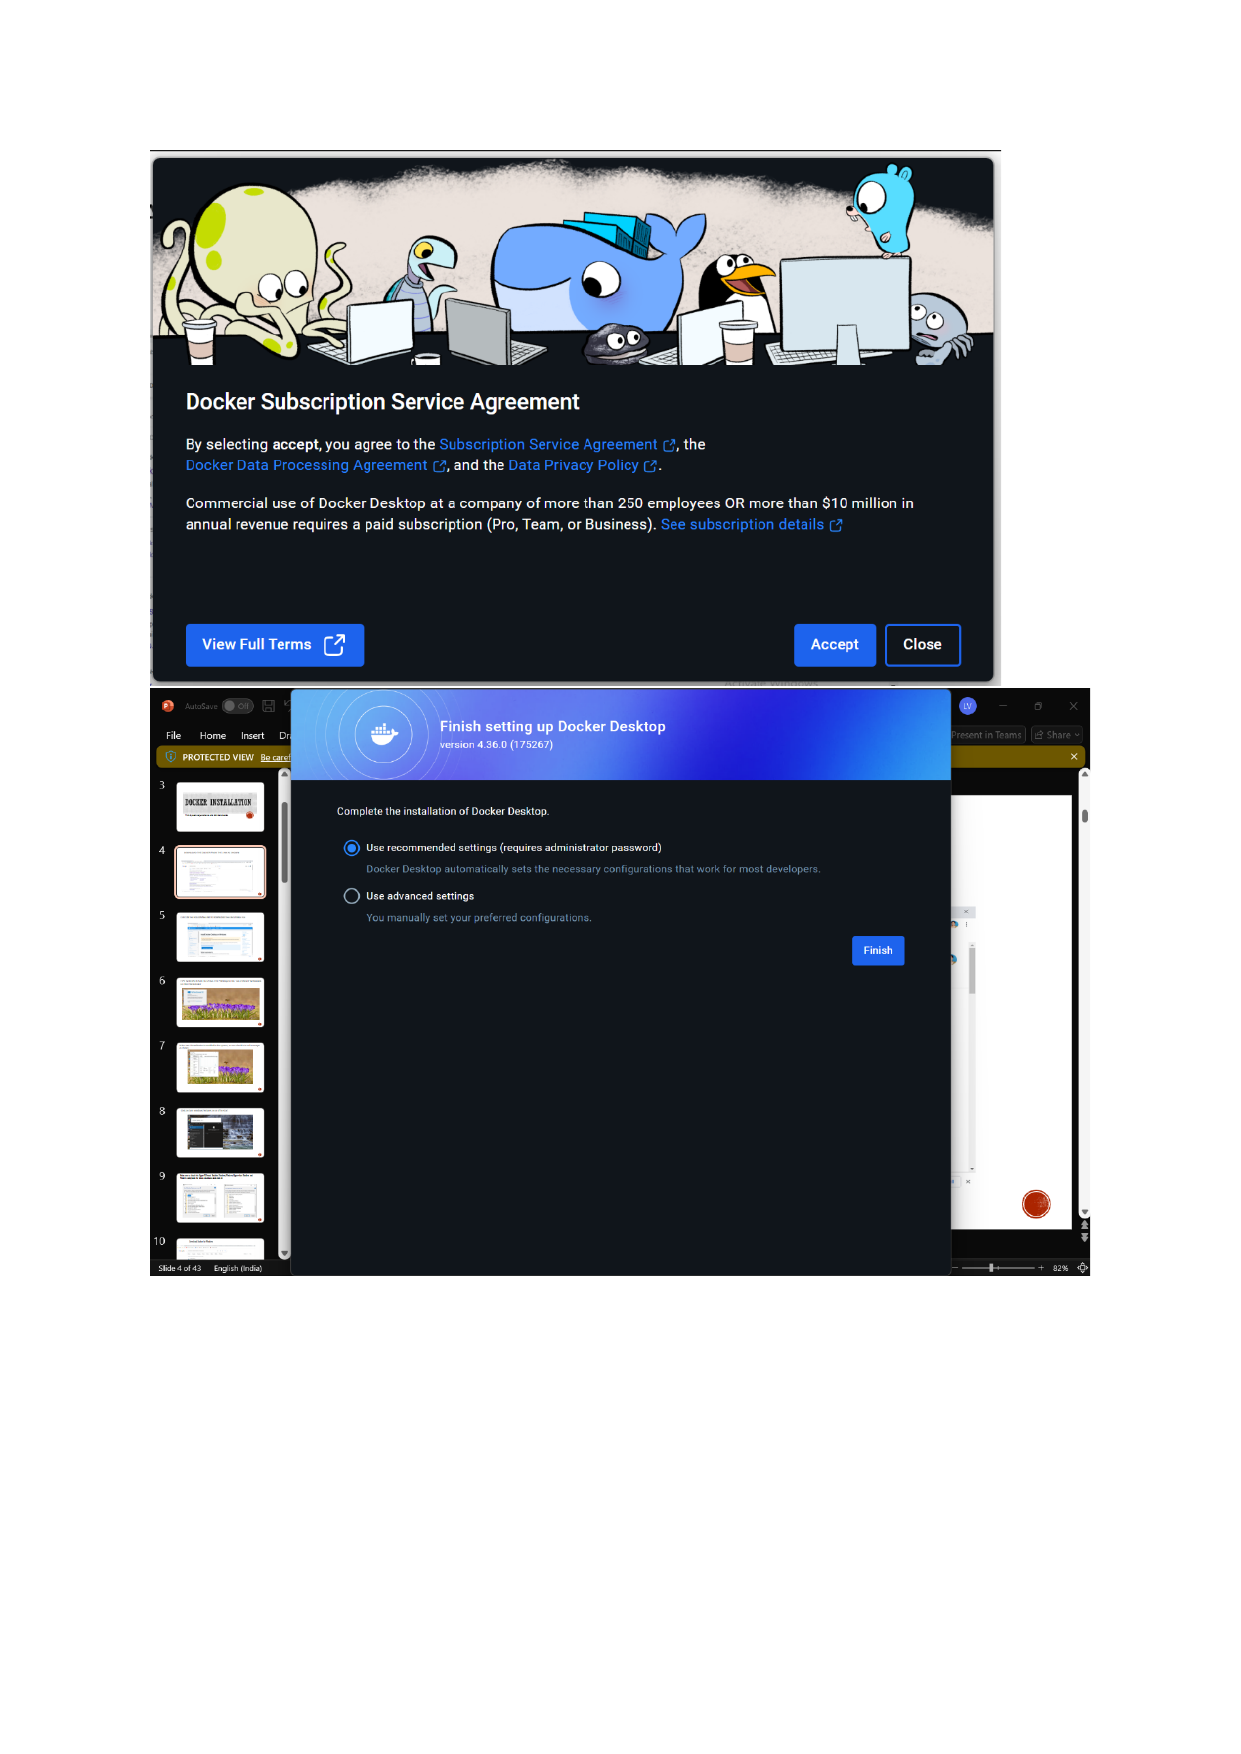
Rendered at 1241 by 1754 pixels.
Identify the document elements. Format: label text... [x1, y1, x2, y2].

picture [150, 150, 1002, 686]
picture [150, 688, 1091, 1276]
